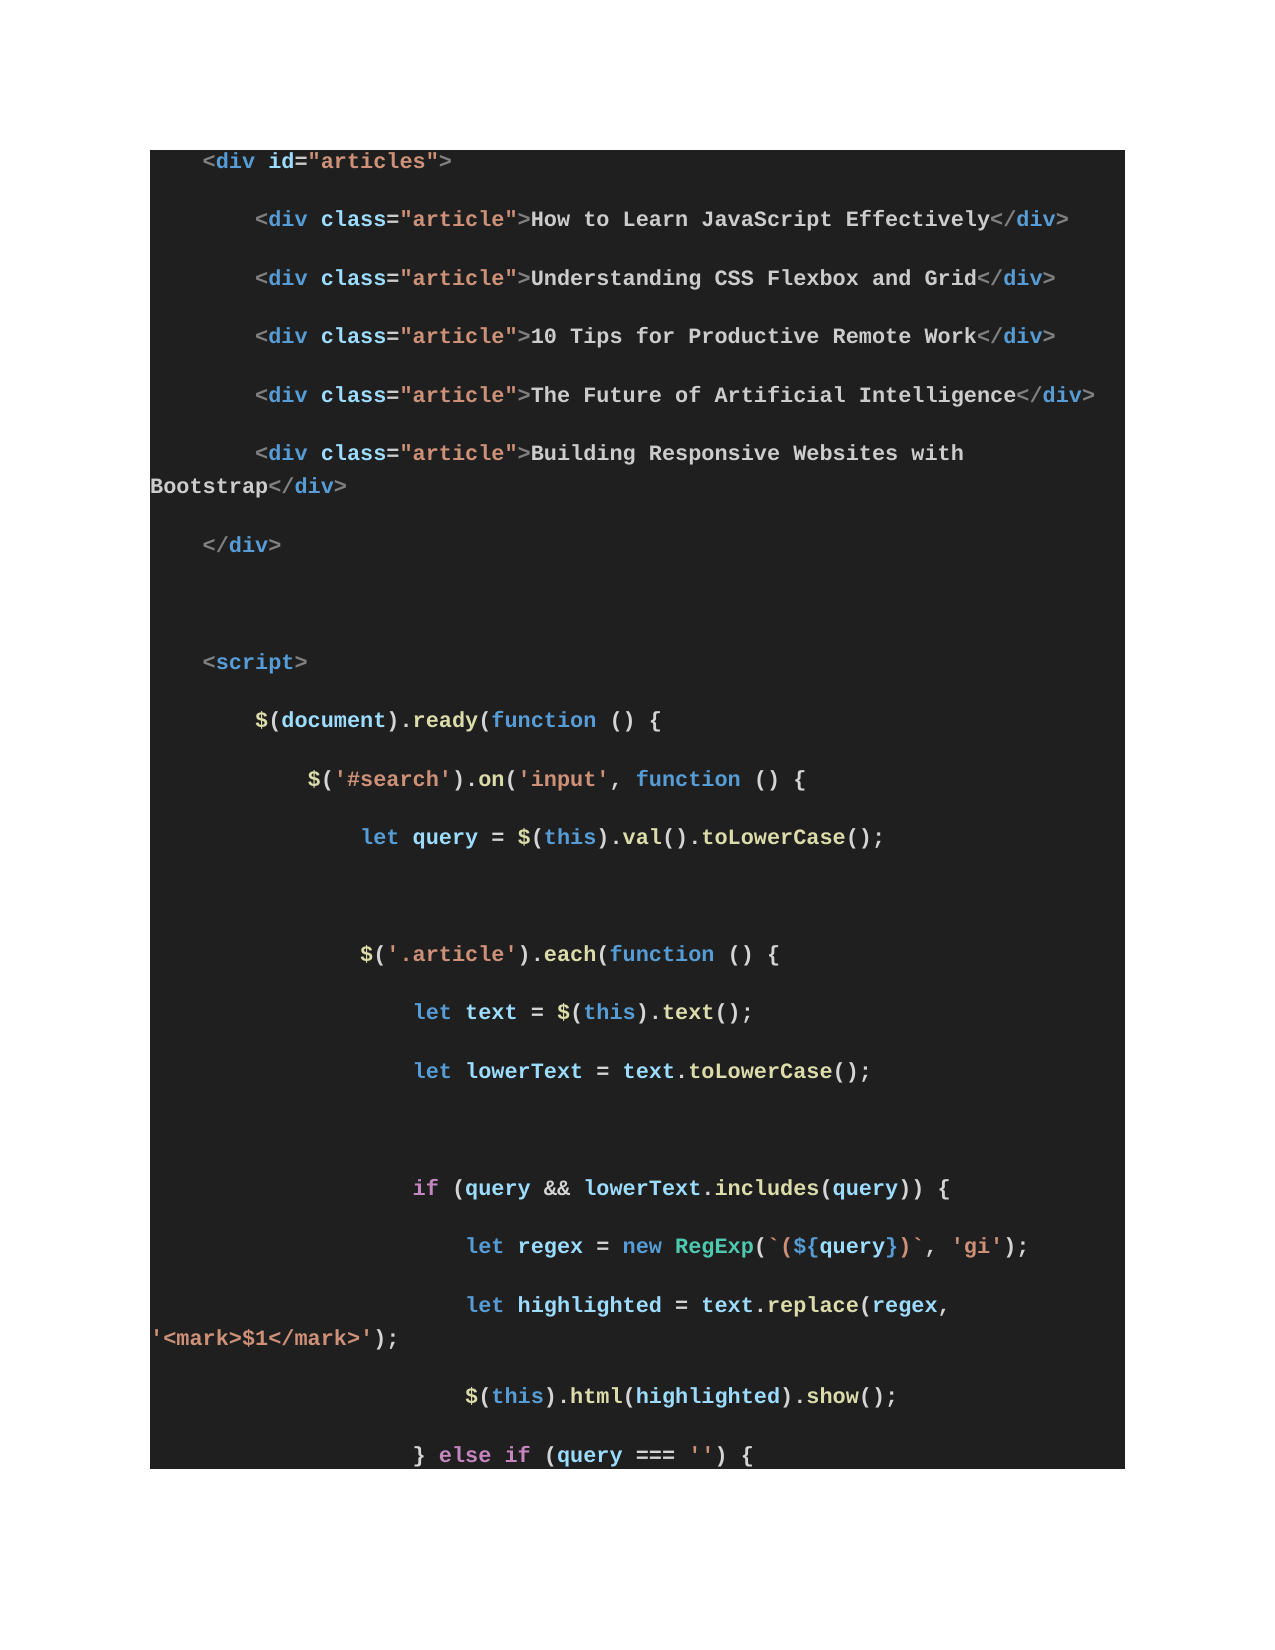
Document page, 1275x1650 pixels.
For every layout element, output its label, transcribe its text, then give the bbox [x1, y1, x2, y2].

text $('#search').on('input', function () { [150, 768, 1125, 793]
text let regex = new RegExp(`(${query})`, 'gi'); [150, 1235, 1125, 1260]
text <div class="article">How to Learn JavaScript Effectively</div> [150, 208, 1125, 233]
text let highlighted = text.replace(regex, '<mark>$1</mark>'); [150, 1294, 1125, 1352]
text <div class="article">Understanding CSS Flexbox and Grid</div> [150, 267, 1125, 292]
text $('.article').each(function () { [150, 943, 1125, 968]
text <div class="article">Building Responsive Websites with Bootstrap</div> [150, 442, 1125, 500]
text <div class="article">The Future of Artificial Intelligence</div> [150, 384, 1125, 408]
text <script> [150, 651, 1125, 676]
text $(document).ready(function () { [150, 709, 1125, 734]
text let lowerText = text.toLowerCase(); [150, 1060, 1125, 1085]
text <div class="article">10 Tips for Productive Remote Work</div> [150, 325, 1125, 350]
text let text = $(this).text(); [150, 1002, 1125, 1026]
text } else if (query === '') { [150, 1444, 1125, 1469]
text $(this).html(highlighted).show(); [150, 1386, 1125, 1410]
text let query = $(this).val().toLowerCase(); [150, 826, 1125, 851]
text <div id="articles"> [150, 150, 1125, 175]
text </div> [150, 534, 1125, 559]
text if (query && lowerText.includes(query)) { [150, 1177, 1125, 1202]
